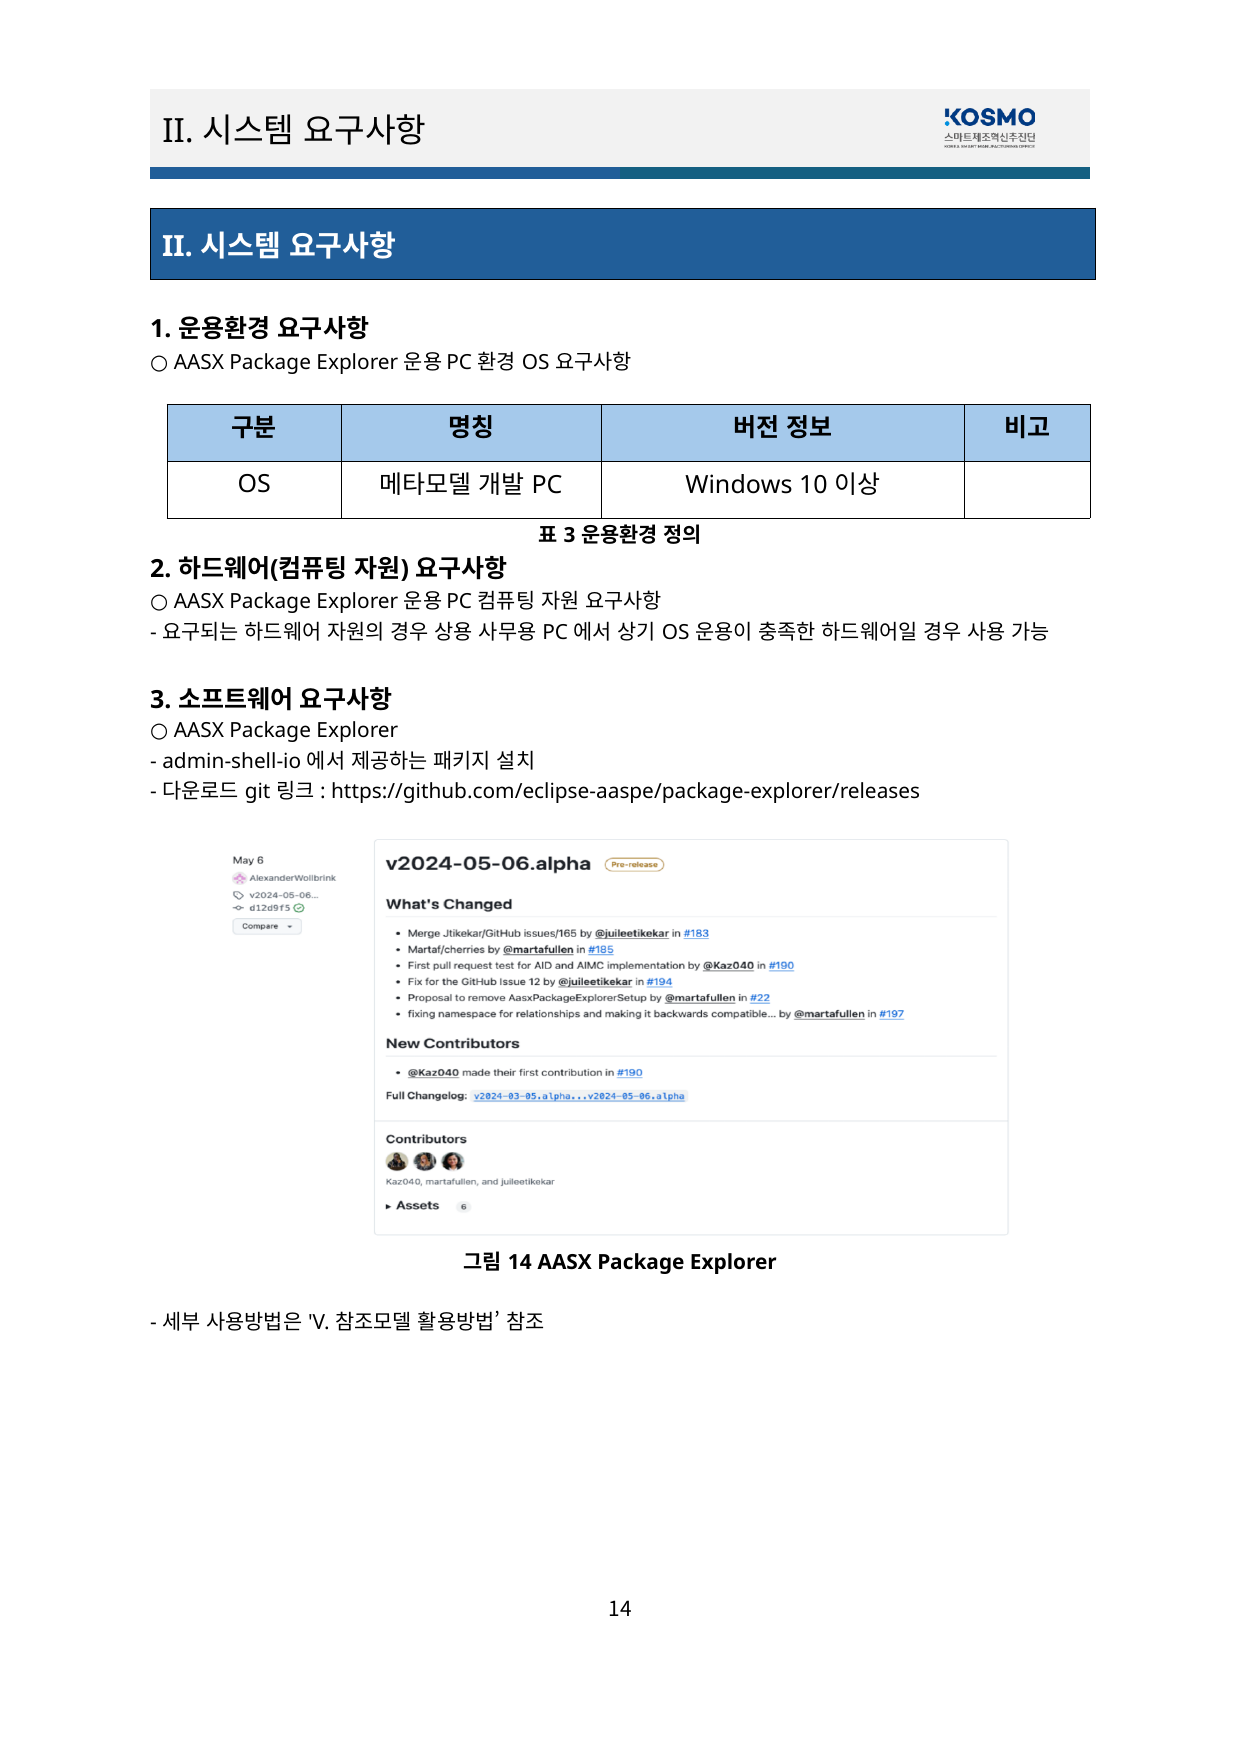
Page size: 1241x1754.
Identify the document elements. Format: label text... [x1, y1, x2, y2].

subtitle 2. 하드웨어(컴퓨팅 자원) 요구사항 [150, 548, 1090, 585]
text - admin-shell-io 에서 제공하는 패키지 설치 [150, 744, 1090, 774]
table_header 비고 [965, 405, 1090, 461]
text ○ AASX Package Explorer 운용PC 컴퓨팅 자원 요구사항 [150, 585, 1090, 615]
text - 다운로드 git 링크 : https://github.com/eclipse-aaspe/package-explorer/releases [150, 774, 1090, 805]
table_cell [965, 462, 1090, 518]
table_header 명칭 [342, 405, 601, 461]
table_header 버전 정보 [602, 405, 964, 461]
text ○ AASX Package Explorer [150, 716, 1090, 744]
table_cell Windows 10 이상 [602, 462, 964, 518]
text - 세부 사용방법은 'V. 참조모델 활용방법’ 참조 [150, 1305, 1090, 1335]
table_header II. 시스템 요구사항 [151, 209, 1095, 279]
text - 요구되는 하드웨어 자원의 경우 상용 사무용 PC 에서 상기 OS 운용이 충족한 하드웨어일 경우 사용 가능 [150, 615, 1090, 645]
picture [944, 108, 1035, 148]
subtitle 1. 운용환경 요구사항 [150, 309, 1090, 345]
text ○ AASX Package Explorer 운용PC 환경 OS 요구사항 [150, 345, 1090, 375]
table_cell OS [168, 462, 341, 518]
picture [222, 827, 1020, 1247]
table_header 구분 [168, 405, 341, 461]
subtitle 3. 소프트웨어 요구사항 [150, 679, 1090, 716]
table_cell 메타모델 개발 PC [342, 462, 601, 518]
